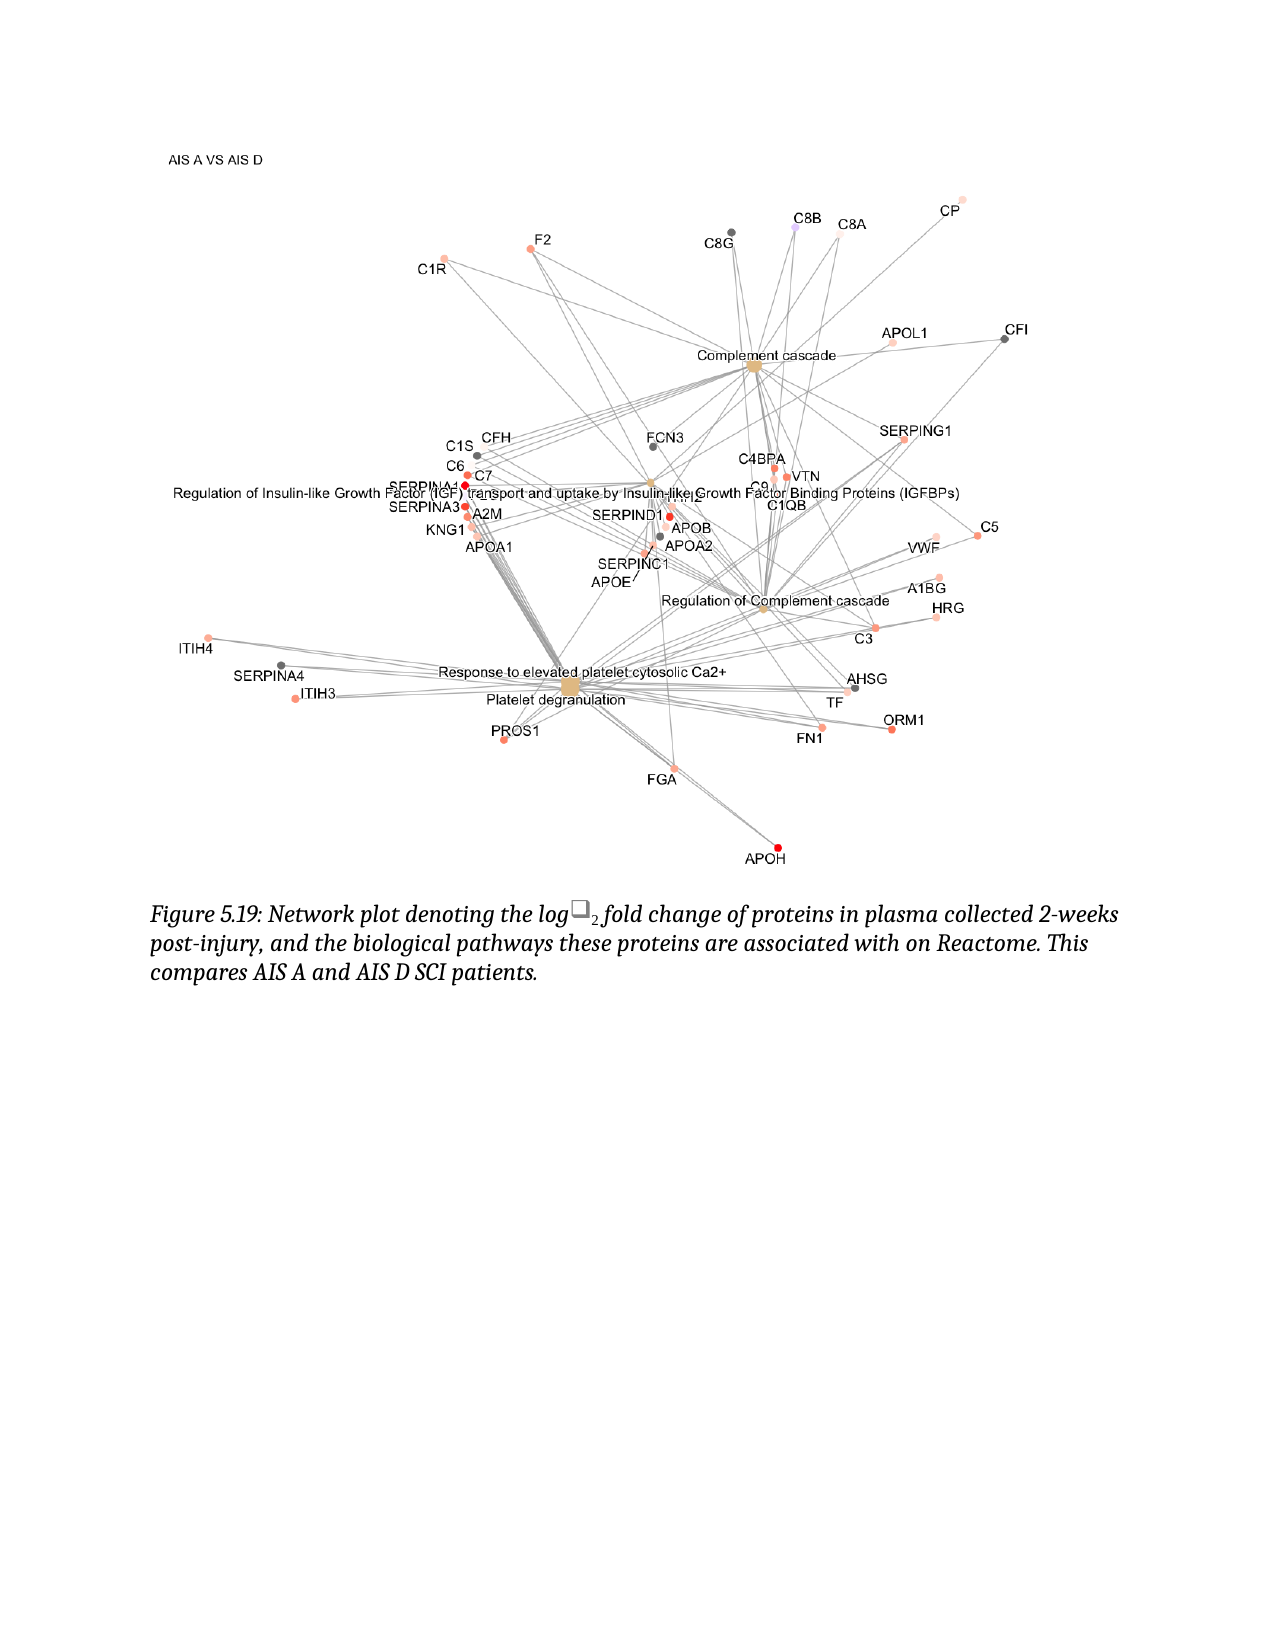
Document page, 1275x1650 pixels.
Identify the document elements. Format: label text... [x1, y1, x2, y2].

text Figure 5.19: Network plot denoting the log fold change of proteins in plasma collected 2-weeks post-injury, and the biological pathways these proteins are associated with on Reactome. This compares AIS A and AIS D SCI patients. [150, 900, 1125, 986]
picture [168, 150, 1044, 880]
